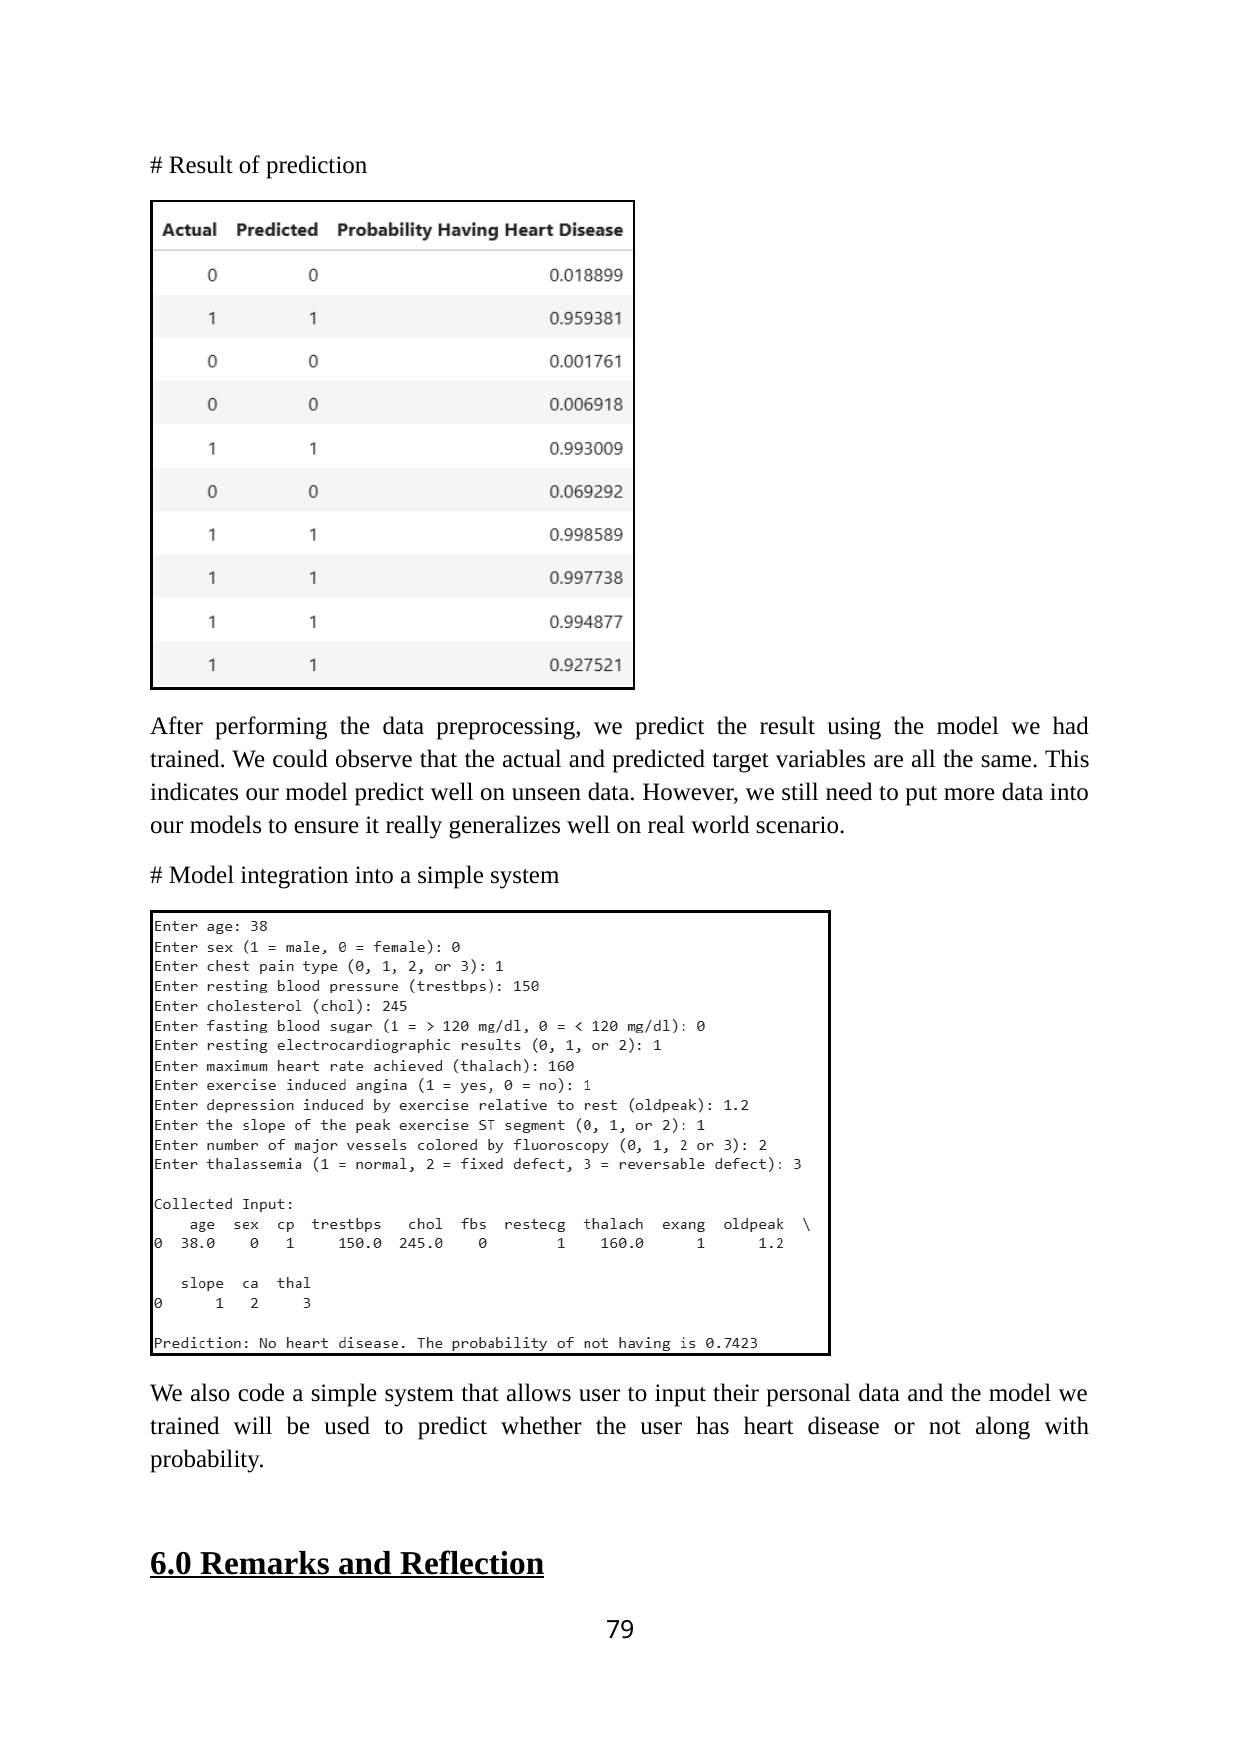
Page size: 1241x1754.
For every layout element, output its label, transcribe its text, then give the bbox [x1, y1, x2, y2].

text # Model integration into a simple system [150, 860, 1090, 889]
text 6.0 Remarks and Reflection [150, 1543, 1090, 1582]
text We also code a simple system that allows user to input their personal data and the model we trained will be used to predict whether the user has heart disease or not along with probability. [150, 1378, 1090, 1473]
text After performing the data preprocessing, we predict the result using the model we had trained. We could observe that the actual and predicted target variables are all the same. This indicates our model predict well on unseen data. However, we still need to put more data into our models to ensure it really generalizes well on real world scenario. [150, 711, 1090, 839]
picture [153, 913, 828, 1353]
text # Result of prediction [150, 150, 1090, 179]
picture [153, 202, 633, 687]
